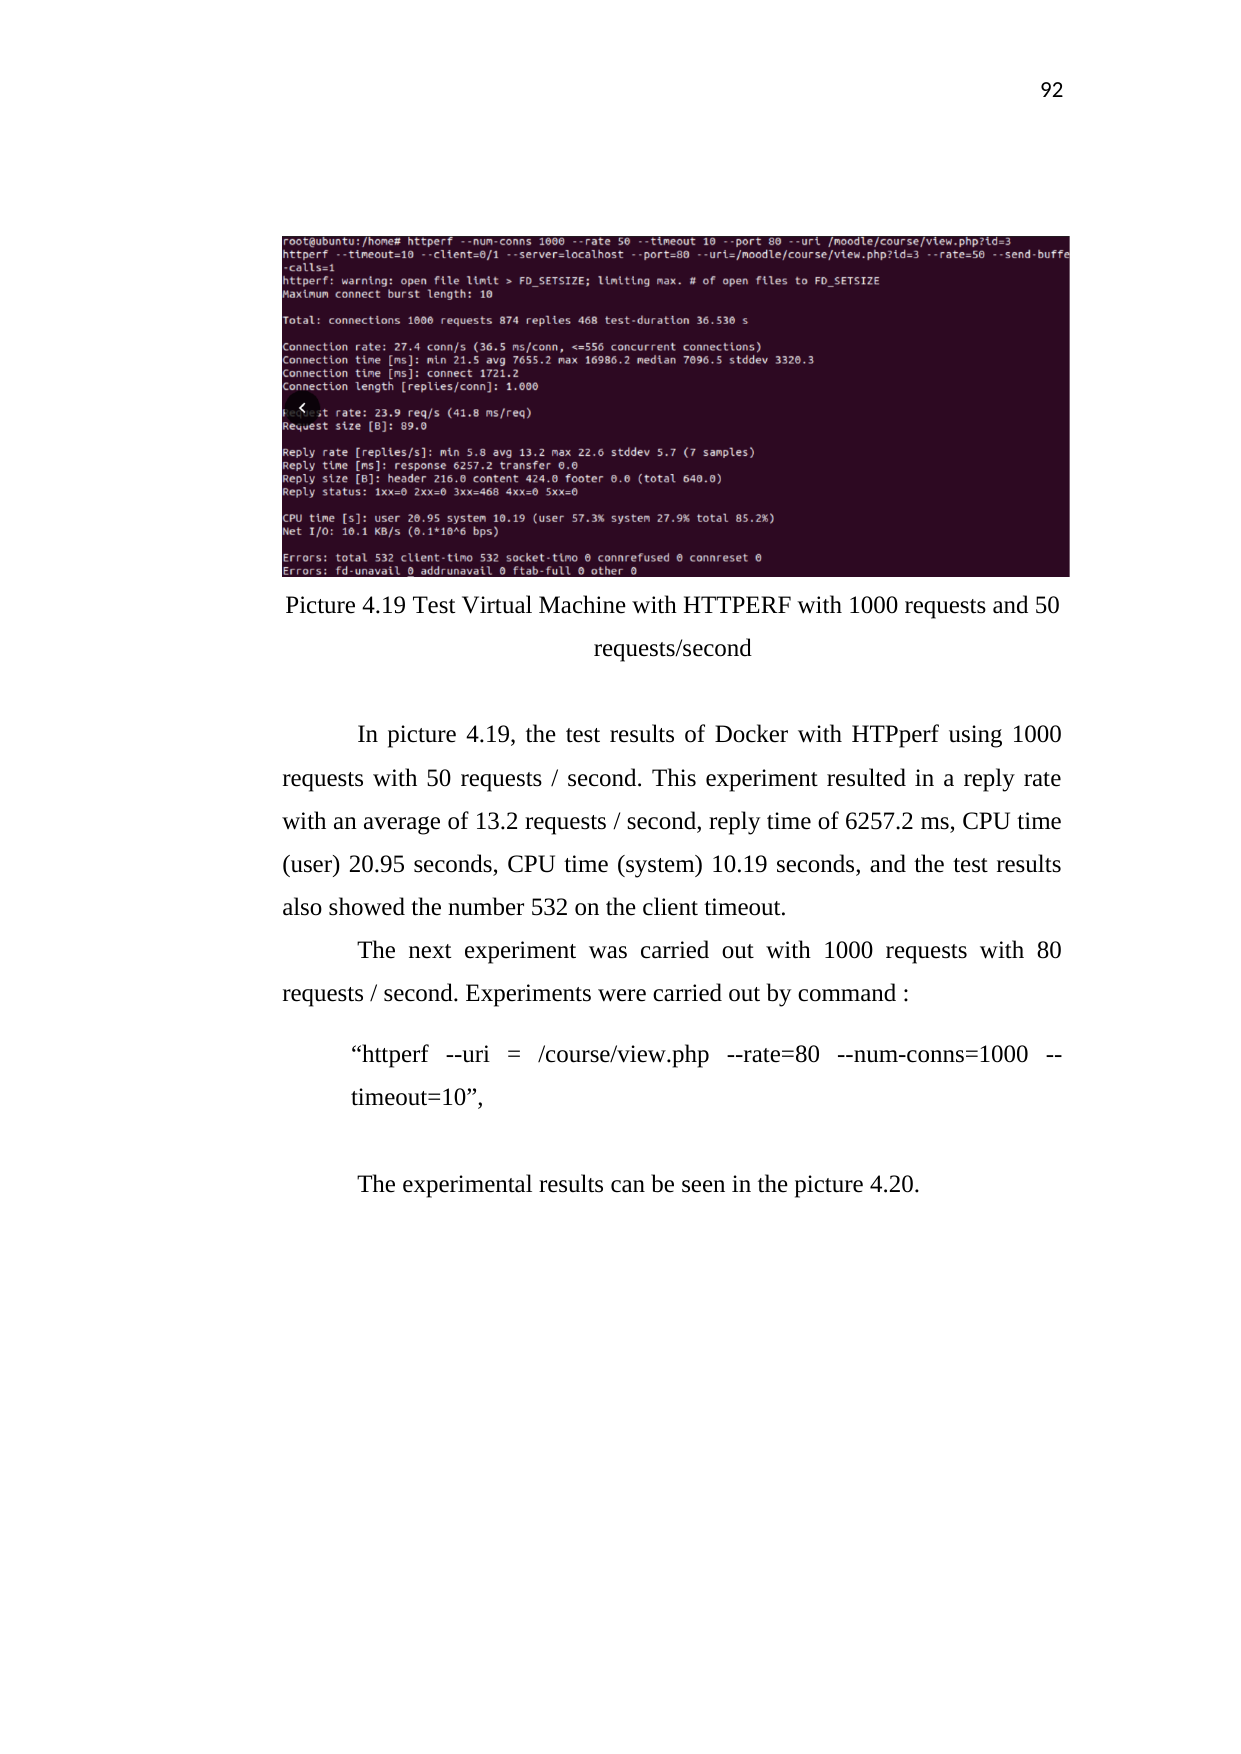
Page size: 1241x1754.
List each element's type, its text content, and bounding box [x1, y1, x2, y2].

text In picture 4.19, the test results of Docker with HTPperf using 1000 requests with 50 requests / second. This experiment resulted in a reply rate with an average of 13.2 requests / second, reply time of 6257.2 ms, CPU time (user) 20.95 seconds, CPU time (system) 10.19 seconds, and the test results also showed the number 532 on the client timeout. [282, 719, 1063, 921]
text Picture 4.19 Test Virtual Machine with HTTPERF with 1000 requests and 50 requests/second [282, 590, 1063, 662]
text “httperf --uri = /course/view.php --rate=80 --num-conns=1000 --timeout=10”, [351, 1039, 1063, 1111]
picture [282, 236, 1070, 577]
text The next experiment was carried out with 1000 requests with 80 requests / second. Experiments were carried out by command : [282, 935, 1063, 1007]
text The experimental results can be seen in the picture 4.20. [282, 1169, 1063, 1197]
